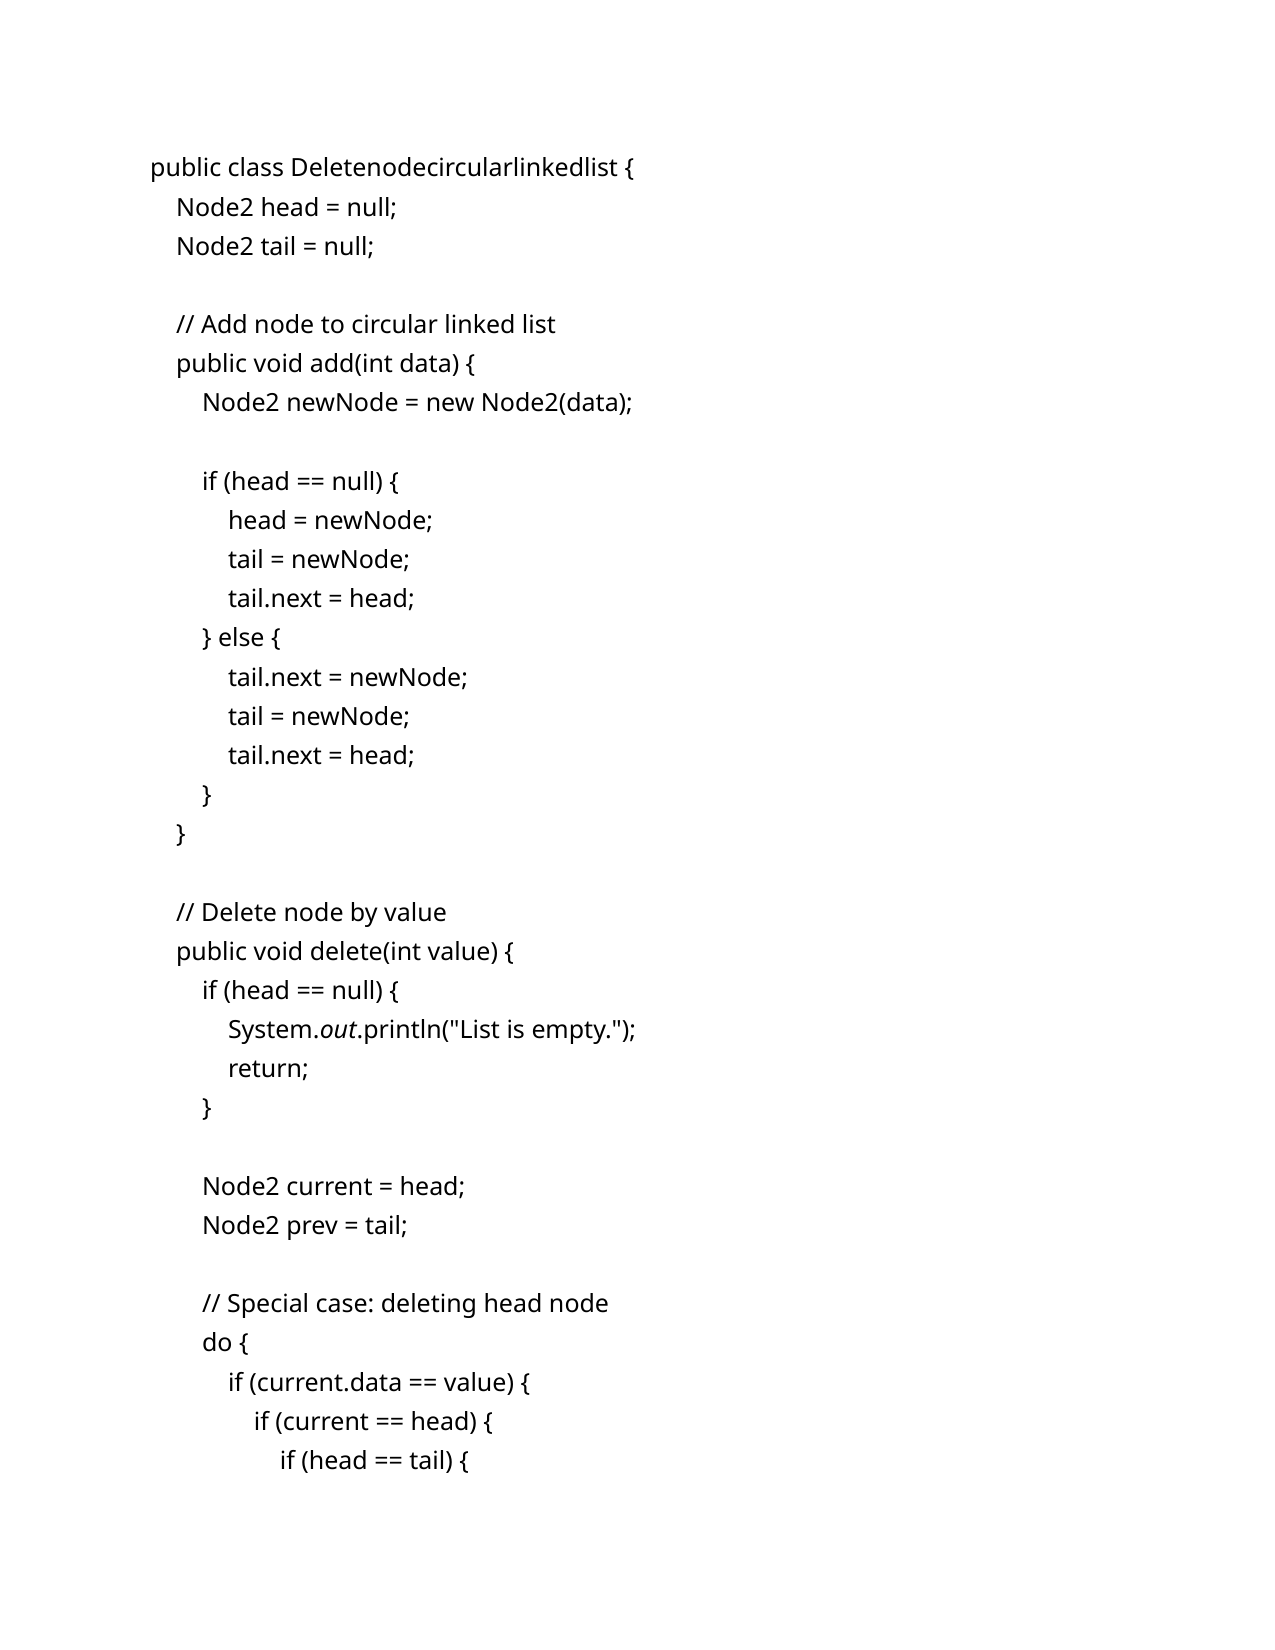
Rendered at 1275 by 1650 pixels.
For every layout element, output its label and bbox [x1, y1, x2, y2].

text [150, 150, 1125, 1477]
